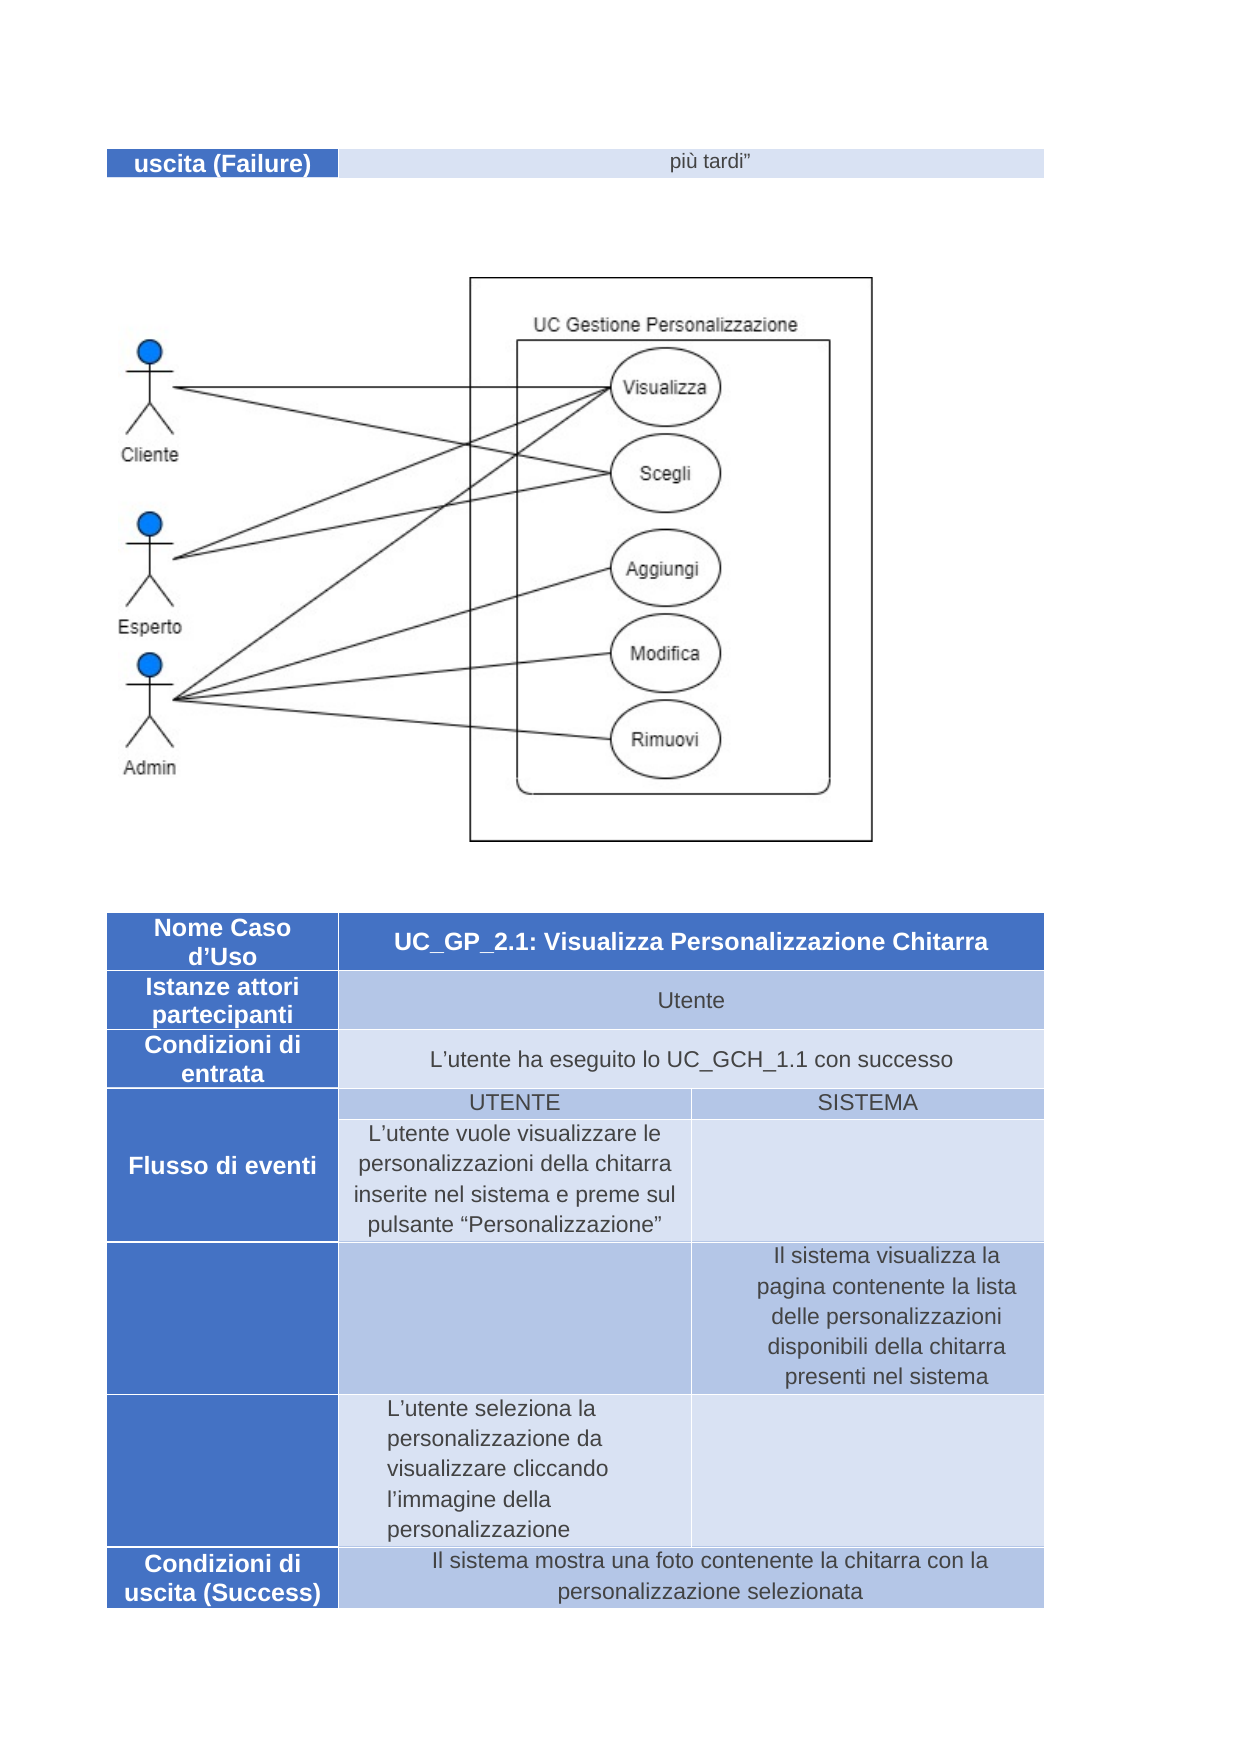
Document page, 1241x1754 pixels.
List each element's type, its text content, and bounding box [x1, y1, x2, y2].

table_header Nome Caso d’Uso [107, 913, 338, 970]
table_cell SISTEMA [692, 1089, 1044, 1119]
table_cell Il sistema visualizza la pagina contenente la lista delle personalizzazioni disponibili della chitarra presenti nel sistema [692, 1243, 1044, 1394]
table_header UC_GP_2.1: Visualizza Personalizzazione Chitarra [339, 913, 1044, 970]
table_cell Utente [339, 971, 1044, 1029]
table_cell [339, 149, 1044, 177]
table_cell [107, 1243, 338, 1394]
table_cell Condizioni di uscita (Success) [107, 1548, 338, 1608]
table_cell [107, 1395, 338, 1546]
table_cell [692, 1120, 1044, 1241]
picture [118, 277, 873, 842]
table_cell UTENTE [339, 1089, 691, 1119]
table_cell L’utente vuole visualizzare le personalizzazioni della chitarra inserite nel sistema e preme sul pulsante “Personalizzazione” [339, 1120, 691, 1241]
table_cell Flusso di eventi [107, 1089, 338, 1241]
table_cell Il sistema mostra una foto contenente la chitarra con la personalizzazione selezionata [339, 1548, 1044, 1608]
table_cell L’utente seleziona la personalizzazione da visualizzare cliccando l’immagine della personalizzazione [339, 1395, 691, 1546]
table_cell Condizioni di entrata [107, 1030, 338, 1087]
table_cell Istanze attori partecipanti [107, 971, 338, 1029]
table_cell [692, 1395, 1044, 1546]
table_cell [107, 149, 338, 177]
table_cell [339, 1243, 691, 1394]
table_cell L’utente ha eseguito lo UC_GCH_1.1 con successo [339, 1030, 1044, 1087]
